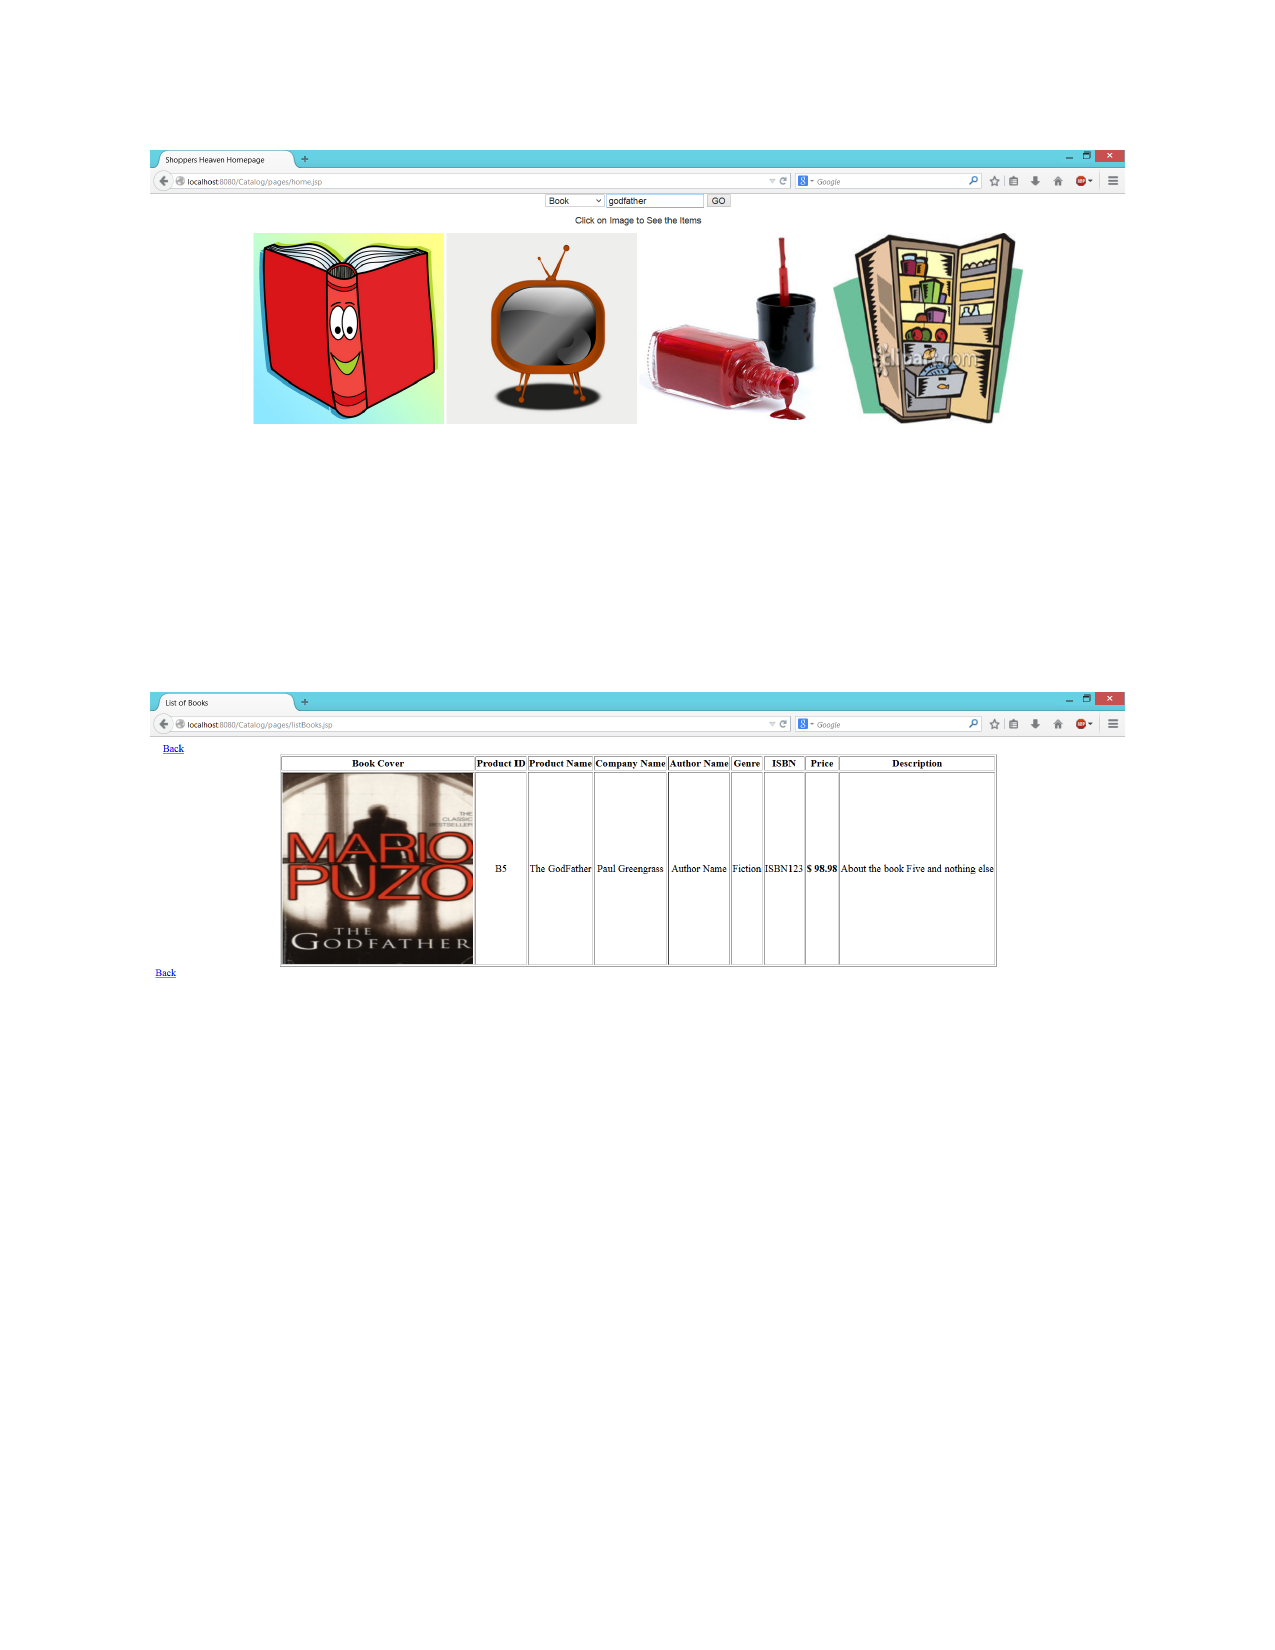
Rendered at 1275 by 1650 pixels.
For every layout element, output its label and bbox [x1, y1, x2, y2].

picture [150, 692, 1125, 1217]
picture [150, 150, 1125, 674]
